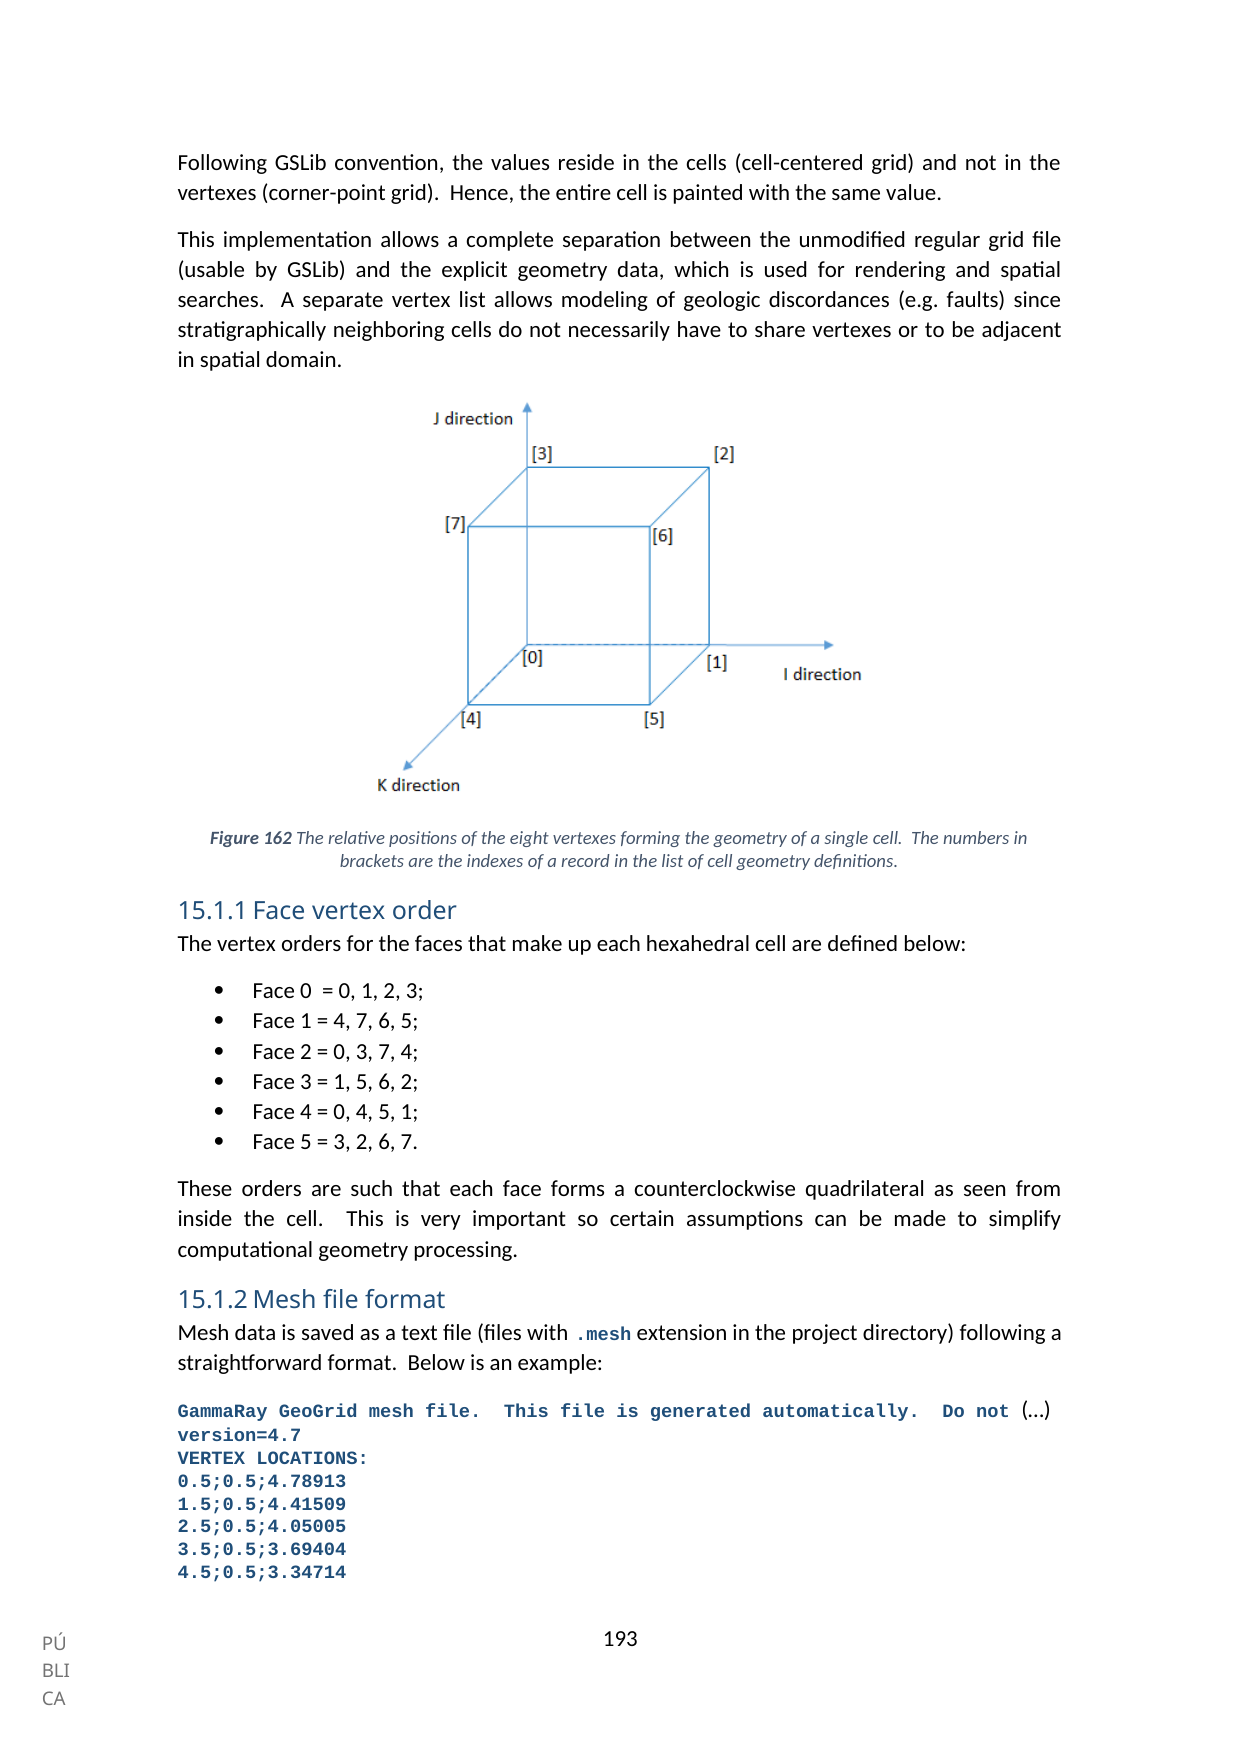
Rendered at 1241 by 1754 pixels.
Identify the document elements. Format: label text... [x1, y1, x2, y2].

text Following GSLib convention, the values reside in the cells (cell-centered grid) and not in the vertexes (corner-point grid). Hence, the entire cell is painted with the same value. [177, 148, 1063, 206]
text 2.5;0.5;4.05005 [177, 1517, 1063, 1538]
subtitle Face vertex order [177, 893, 1063, 927]
picture [365, 392, 875, 808]
text VERTEX LOCATIONS: [177, 1448, 1063, 1470]
text version=4.7 [177, 1426, 1063, 1447]
text 1.5;0.5;4.41509 [177, 1494, 1063, 1516]
text 4.5;0.5;3.34714 [177, 1563, 1063, 1584]
text GammaRay GeoGrid mesh file. This file is generated automatically. Do not (…) [177, 1395, 1063, 1423]
text 3.5;0.5;3.69404 [177, 1540, 1063, 1561]
list Face 1 = 4, 7, 6, 5; [215, 1007, 1063, 1034]
text These orders are such that each face forms a counterclockwise quadrilateral as seen from inside the cell. This is very important so certain assumptions can be made to simplify computational geometry processing. [177, 1174, 1063, 1263]
text Figure 162 The relative positions of the eight vertexes forming the geometry of a single cell. The numbers in brackets are the indexes of a record in the list of cell geometry definitions. [177, 826, 1063, 872]
subtitle Mesh file format [177, 1282, 1063, 1316]
text 0.5;0.5;4.78913 [177, 1471, 1063, 1493]
list Face 5 = 3, 2, 6, 7. [215, 1127, 1063, 1155]
list Face 4 = 0, 4, 5, 1; [215, 1097, 1063, 1125]
list Face 3 = 1, 5, 6, 2; [215, 1067, 1063, 1095]
text This implementation allows a complete separation between the unmodified regular grid file (usable by GSLib) and the explicit geometry data, which is used for rendering and spatial searches. A separate vertex list allows modeling of geologic discordances (e.g. faults) since stratigraphically neighboring cells do not necessarily have to share vertexes or to be adjacent in spatial domain. [177, 225, 1063, 373]
list Face 2 = 0, 3, 7, 4; [215, 1037, 1063, 1065]
list Face 0 = 0, 1, 2, 3; [215, 976, 1063, 1004]
text The vertex orders for the faces that make up each hexahedral cell are defined below: [177, 929, 1063, 957]
text Mesh data is saved as a text file (files with .mesh extension in the project directory) following a straightforward format. Below is an example: [177, 1318, 1063, 1377]
